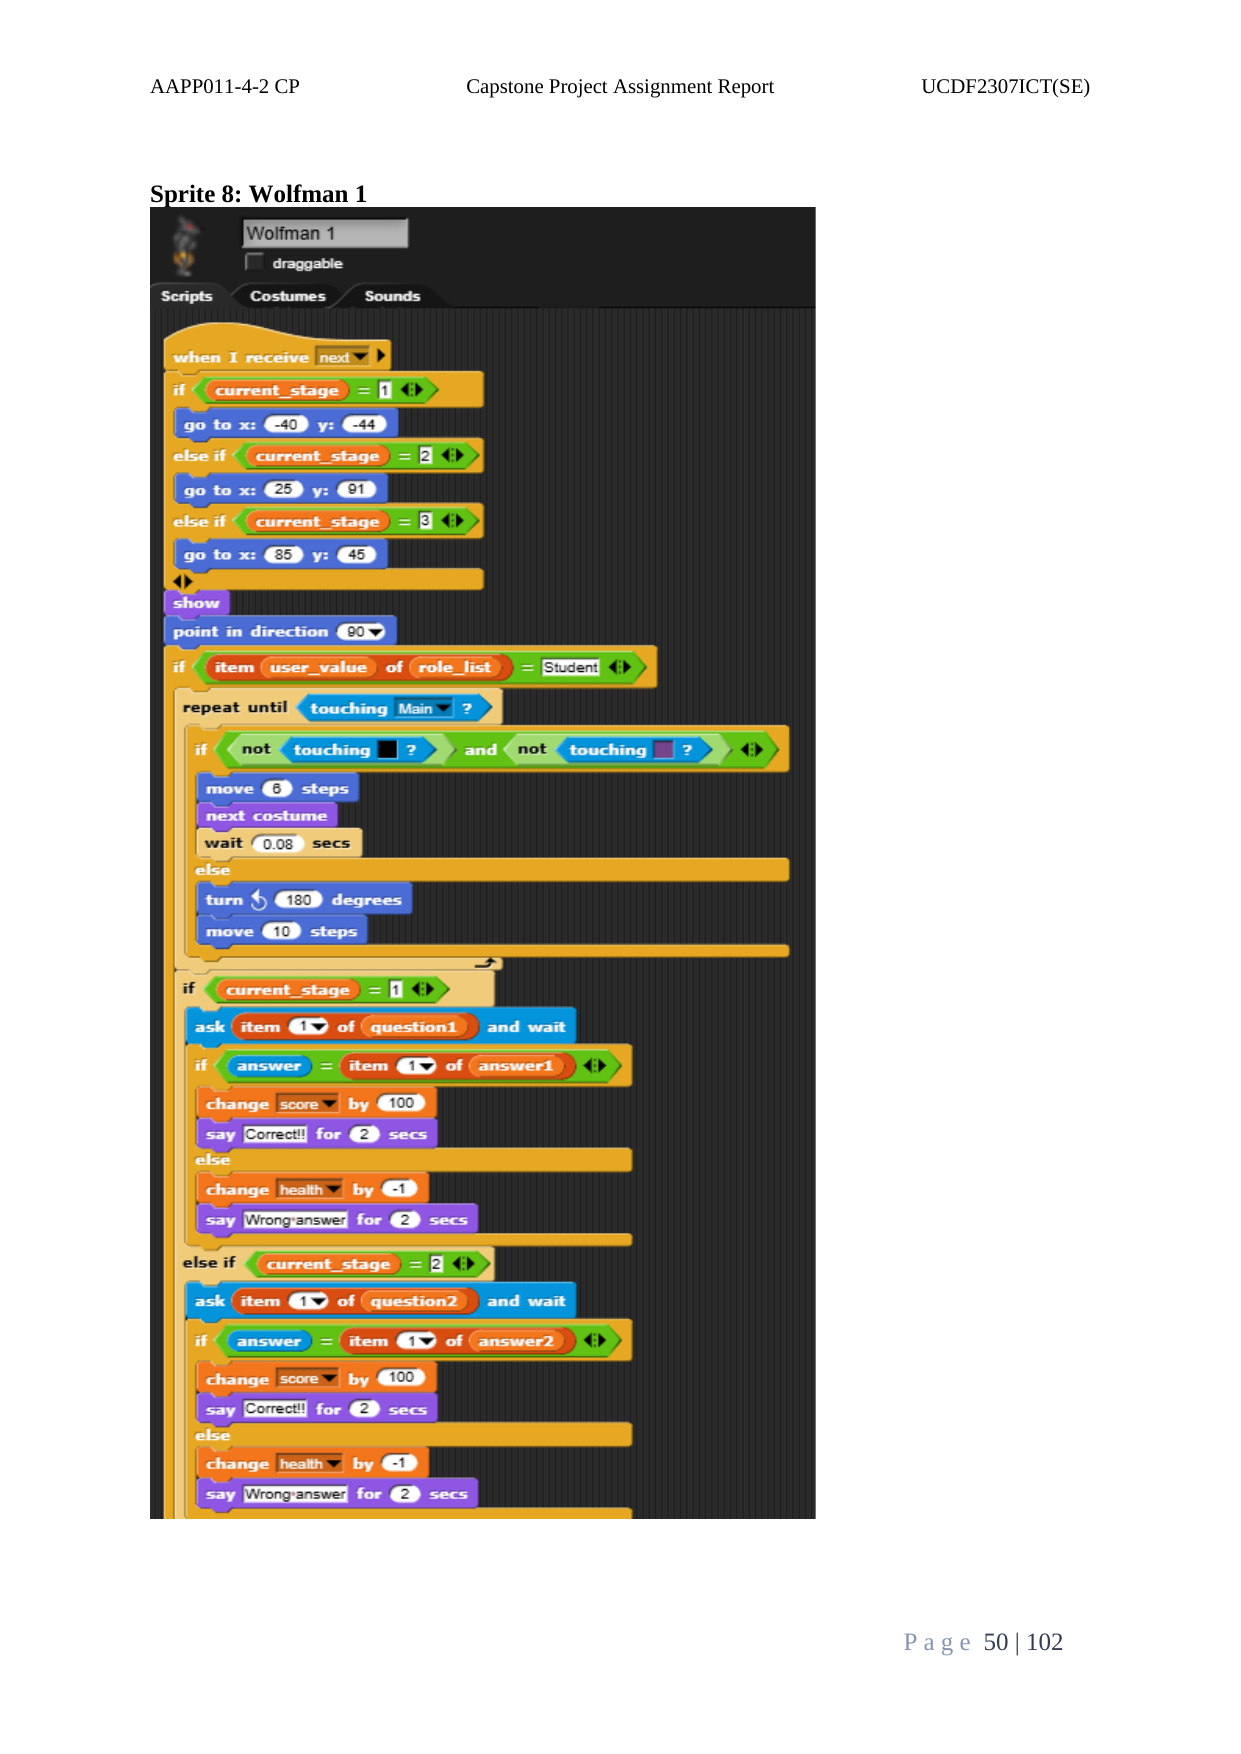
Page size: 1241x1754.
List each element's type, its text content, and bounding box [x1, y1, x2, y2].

text Sprite 8: Wolfman 1 [150, 179, 1090, 207]
picture [150, 207, 816, 1519]
